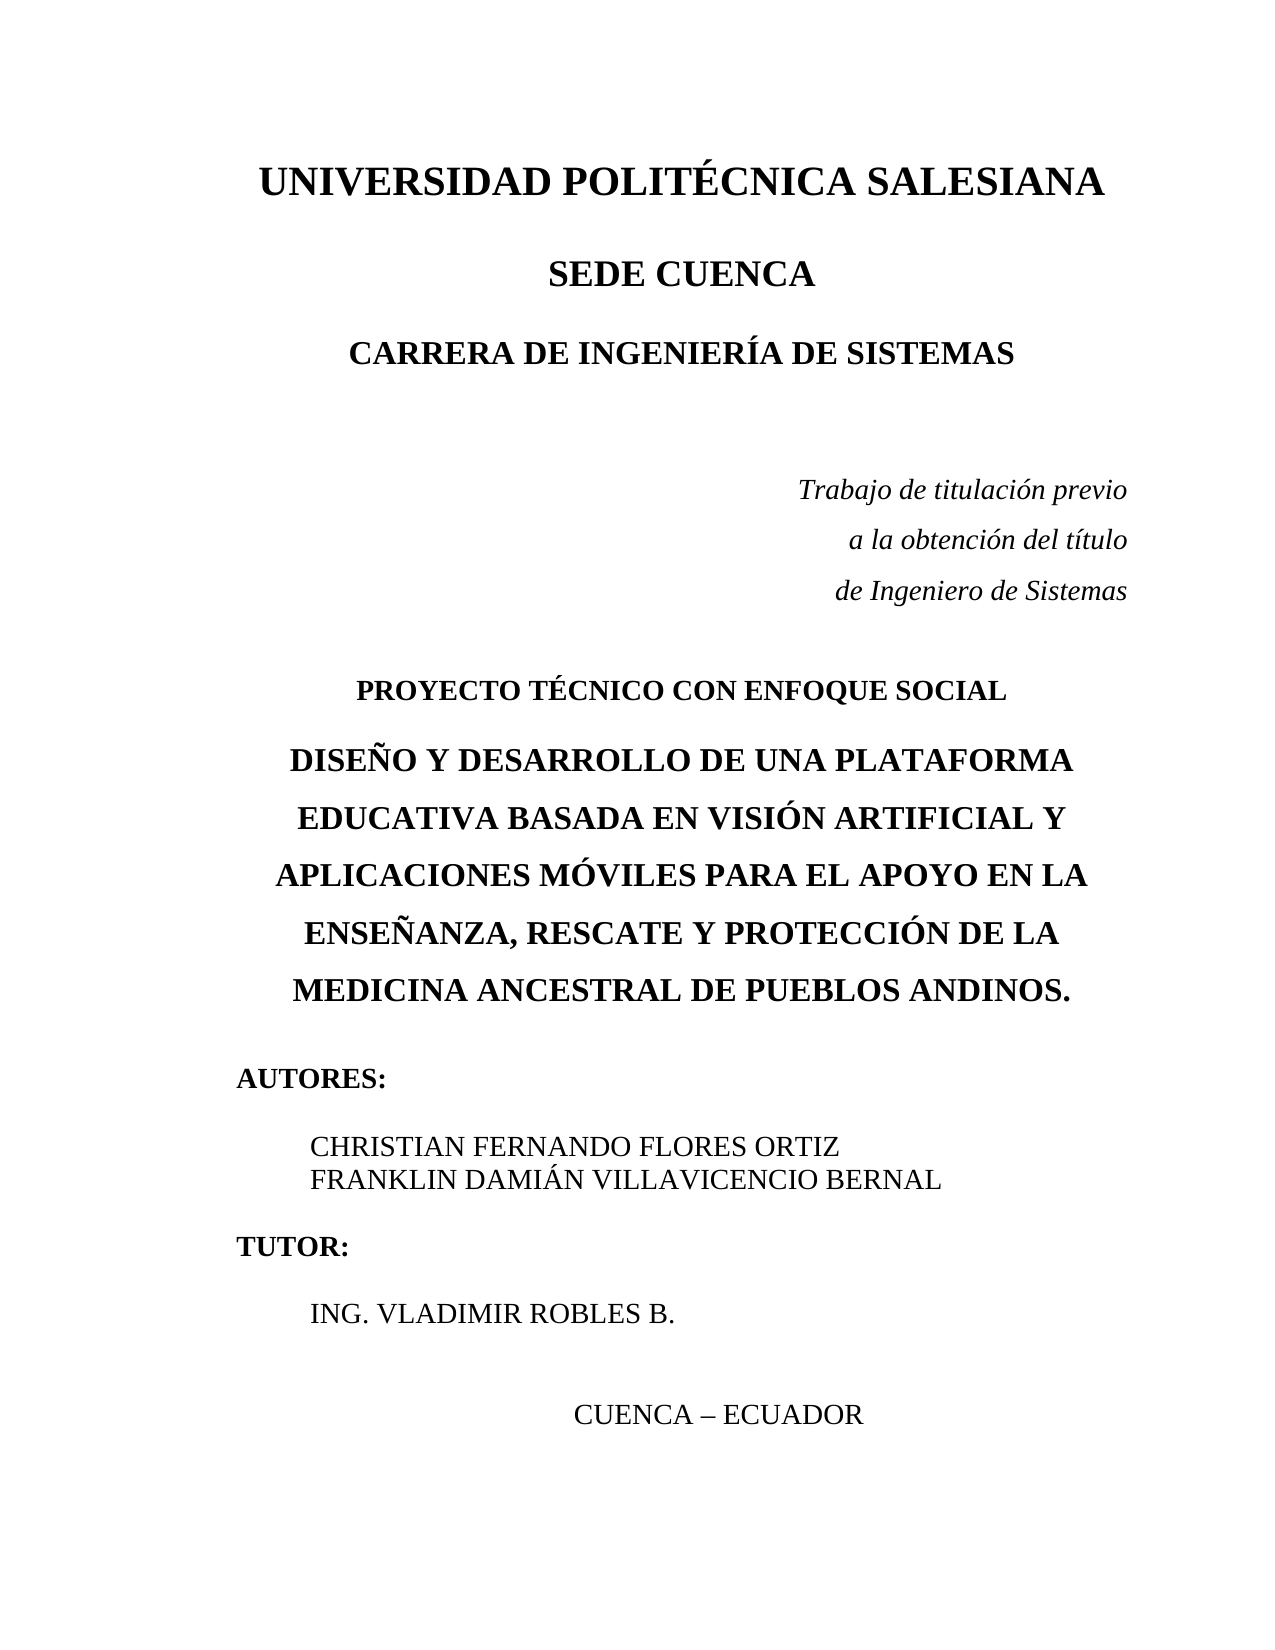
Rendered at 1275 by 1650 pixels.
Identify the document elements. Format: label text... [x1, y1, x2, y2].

text FRANKLIN DAMIÁN VILLAVICENCIO BERNAL [236, 1162, 1127, 1196]
text TUTOR: [236, 1229, 1127, 1263]
text CARRERA DE INGENIERÍA DE SISTEMAS [236, 333, 1127, 372]
text de Ingeniero de Sistemas [591, 573, 1127, 606]
text SEDE CUENCA [236, 252, 1127, 295]
text DISEÑO Y DESARROLLO DE UNA PLATAFORMA EDUCATIVA BASADA EN VISIÓN ARTIFICIAL Y APLICACIONES MÓVILES PARA EL APOYO EN LA ENSEÑANZA, RESCATE Y PROTECCIÓN DE LA MEDICINA ANCESTRAL DE PUEBLOS ANDINOS. [236, 741, 1127, 1009]
text CHRISTIAN FERNANDO FLORES ORTIZ [236, 1129, 1127, 1162]
text PROYECTO TÉCNICO CON ENFOQUE SOCIAL [236, 673, 1127, 707]
text AUTORES: [236, 1062, 1127, 1095]
text Trabajo de titulación previo [591, 472, 1127, 506]
text CUENCA – ECUADOR [236, 1397, 1127, 1431]
text a la obtención del título [591, 522, 1127, 556]
text UNIVERSIDAD POLITÉCNICA SALESIANA [236, 156, 1127, 204]
text ING. VLADIMIR ROBLES B. [236, 1296, 1127, 1330]
